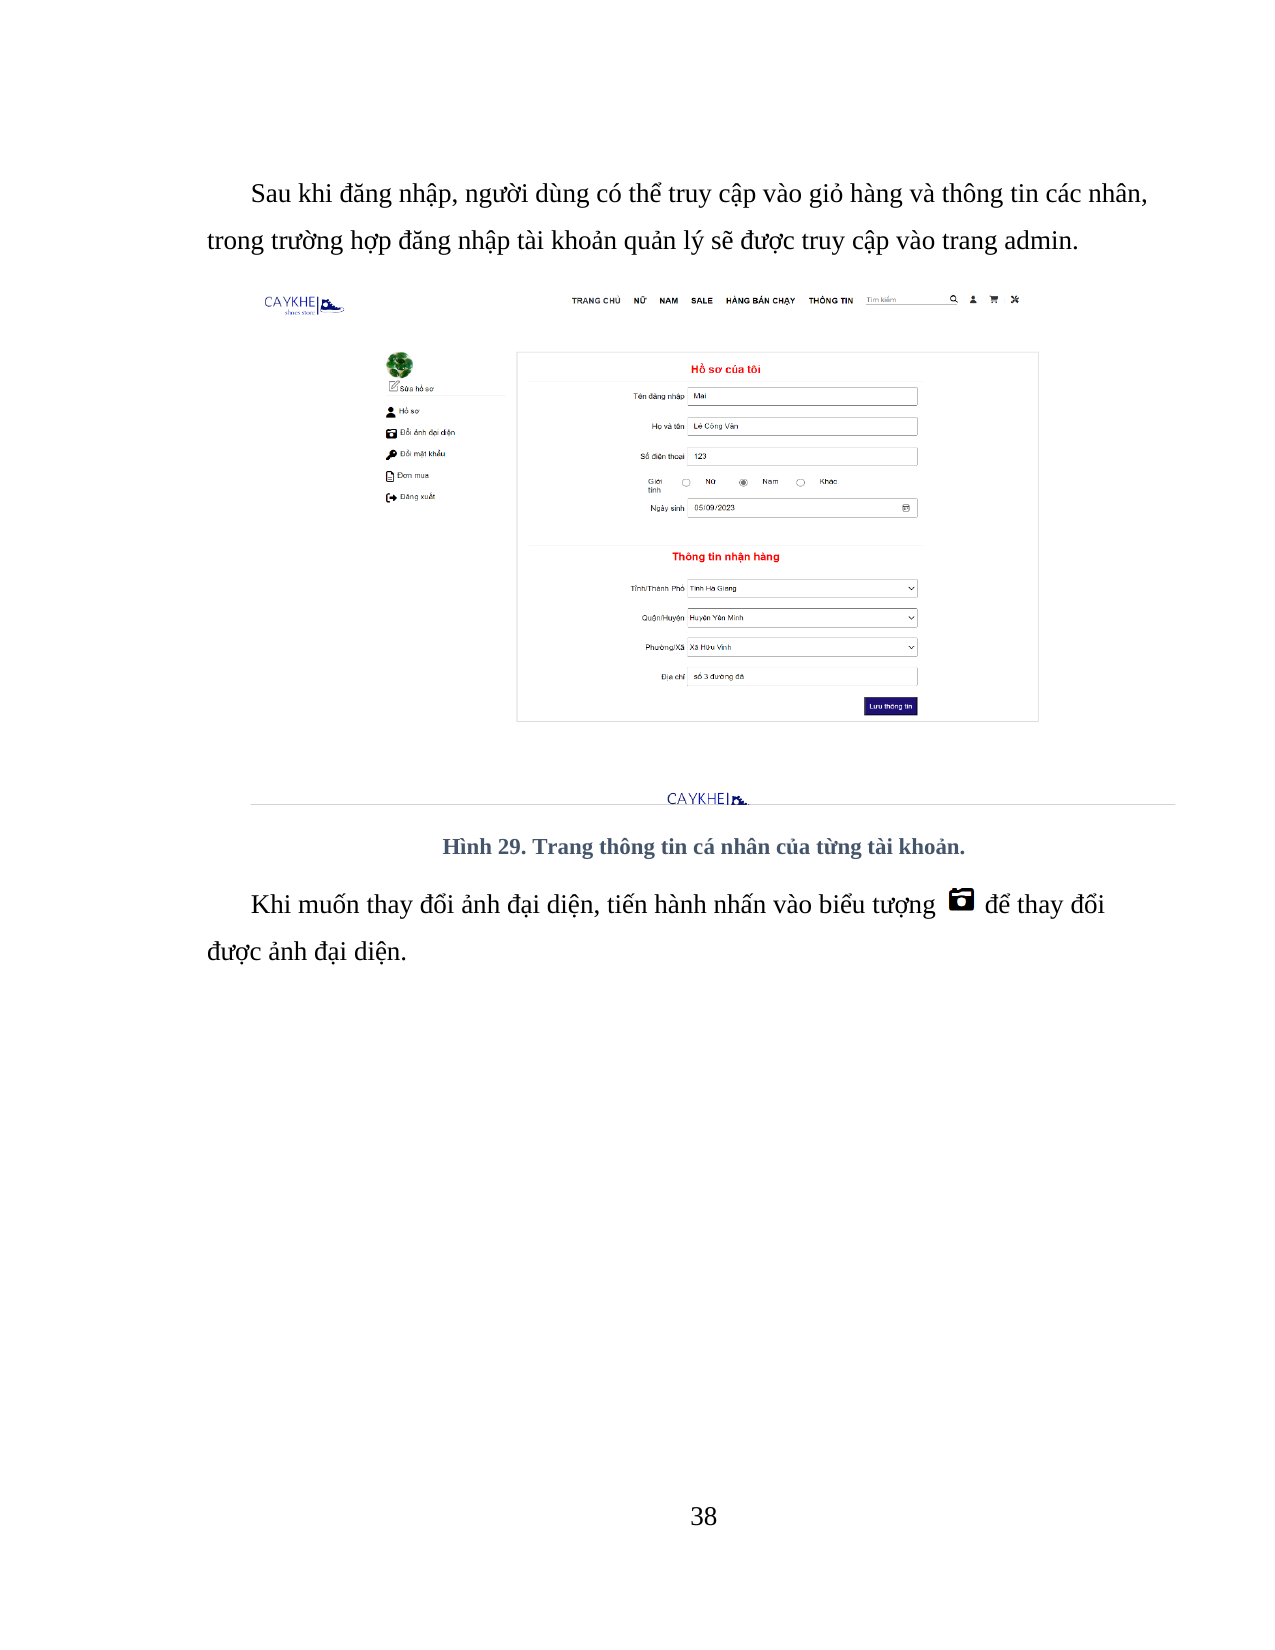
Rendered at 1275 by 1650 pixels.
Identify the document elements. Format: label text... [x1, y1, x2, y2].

text Khi muốn thay đổi ảnh đại diện, tiến hành nhấn vào biểu tượng để thay đổi được ảnh đại diện. [207, 880, 1157, 966]
picture [250, 283, 1176, 805]
text Sau khi đăng nhập, người dùng có thể truy cập vào giỏ hàng và thông tin các nhân, trong trường hợp đăng nhập tài khoản quản lý sẽ được truy cập vào trang admin. [207, 177, 1157, 255]
text Hình 29. Trang thông tin cá nhân của từng tài khoản. [207, 833, 1157, 859]
picture [942, 880, 978, 914]
